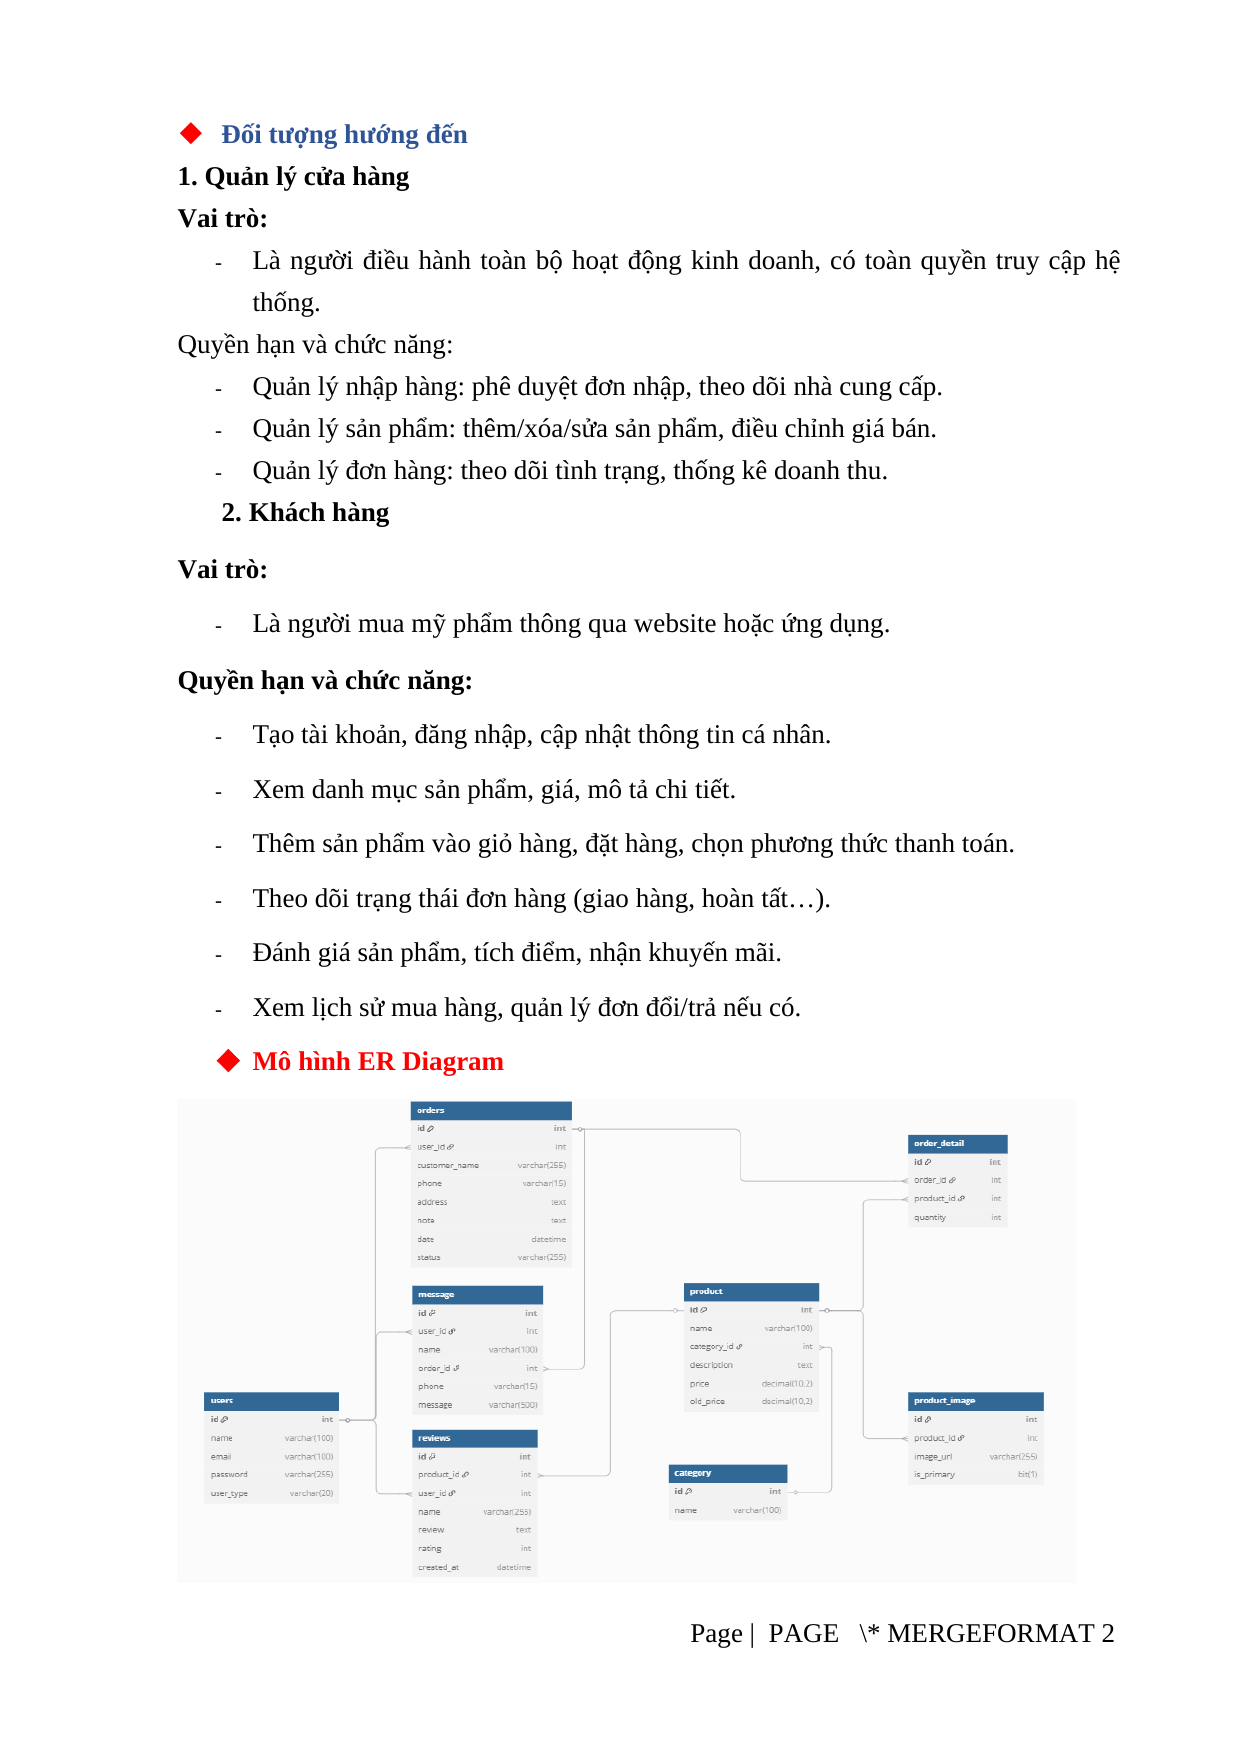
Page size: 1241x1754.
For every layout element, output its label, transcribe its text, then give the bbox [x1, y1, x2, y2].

list Mô hình ER Diagram [215, 1045, 1122, 1076]
list Xem lịch sử mua hàng, quản lý đơn đổi/trả nếu có. [215, 991, 1122, 1022]
list 2. Khách hàng [221, 496, 1122, 527]
picture [177, 1099, 1076, 1583]
list Theo dõi trạng thái đơn hàng (giao hàng, hoàn tất…). [215, 882, 1122, 913]
list Là người mua mỹ phẩm thông qua website hoặc ứng dụng. [215, 607, 1122, 638]
text Vai trò: [177, 553, 1122, 584]
list Xem danh mục sản phẩm, giá, mô tả chi tiết. [215, 773, 1122, 804]
subtitle Đối tượng hướng đến [177, 118, 1122, 149]
list Thêm sản phẩm vào giỏ hàng, đặt hàng, chọn phương thức thanh toán. [215, 827, 1122, 858]
subtitle Là người điều hành toàn bộ hoạt động kinh doanh, có toàn quyền truy cập hệ thống. [215, 244, 1122, 317]
subtitle Quản lý đơn hàng: theo dõi tình trạng, thống kê doanh thu. [215, 454, 1122, 485]
subtitle Quản lý sản phẩm: thêm/xóa/sửa sản phẩm, điều chỉnh giá bán. [215, 412, 1122, 443]
text Quyền hạn và chức năng: [177, 664, 1122, 695]
subtitle Quản lý nhập hàng: phê duyệt đơn nhập, theo dõi nhà cung cấp. [215, 370, 1122, 401]
subtitle Quyền hạn và chức năng: [177, 328, 1122, 359]
subtitle Vai trò: [177, 202, 1122, 233]
subtitle 1. Quản lý cửa hàng [177, 160, 1122, 191]
list Tạo tài khoản, đăng nhập, cập nhật thông tin cá nhân. [215, 718, 1122, 749]
list Đánh giá sản phẩm, tích điểm, nhận khuyến mãi. [215, 936, 1122, 967]
